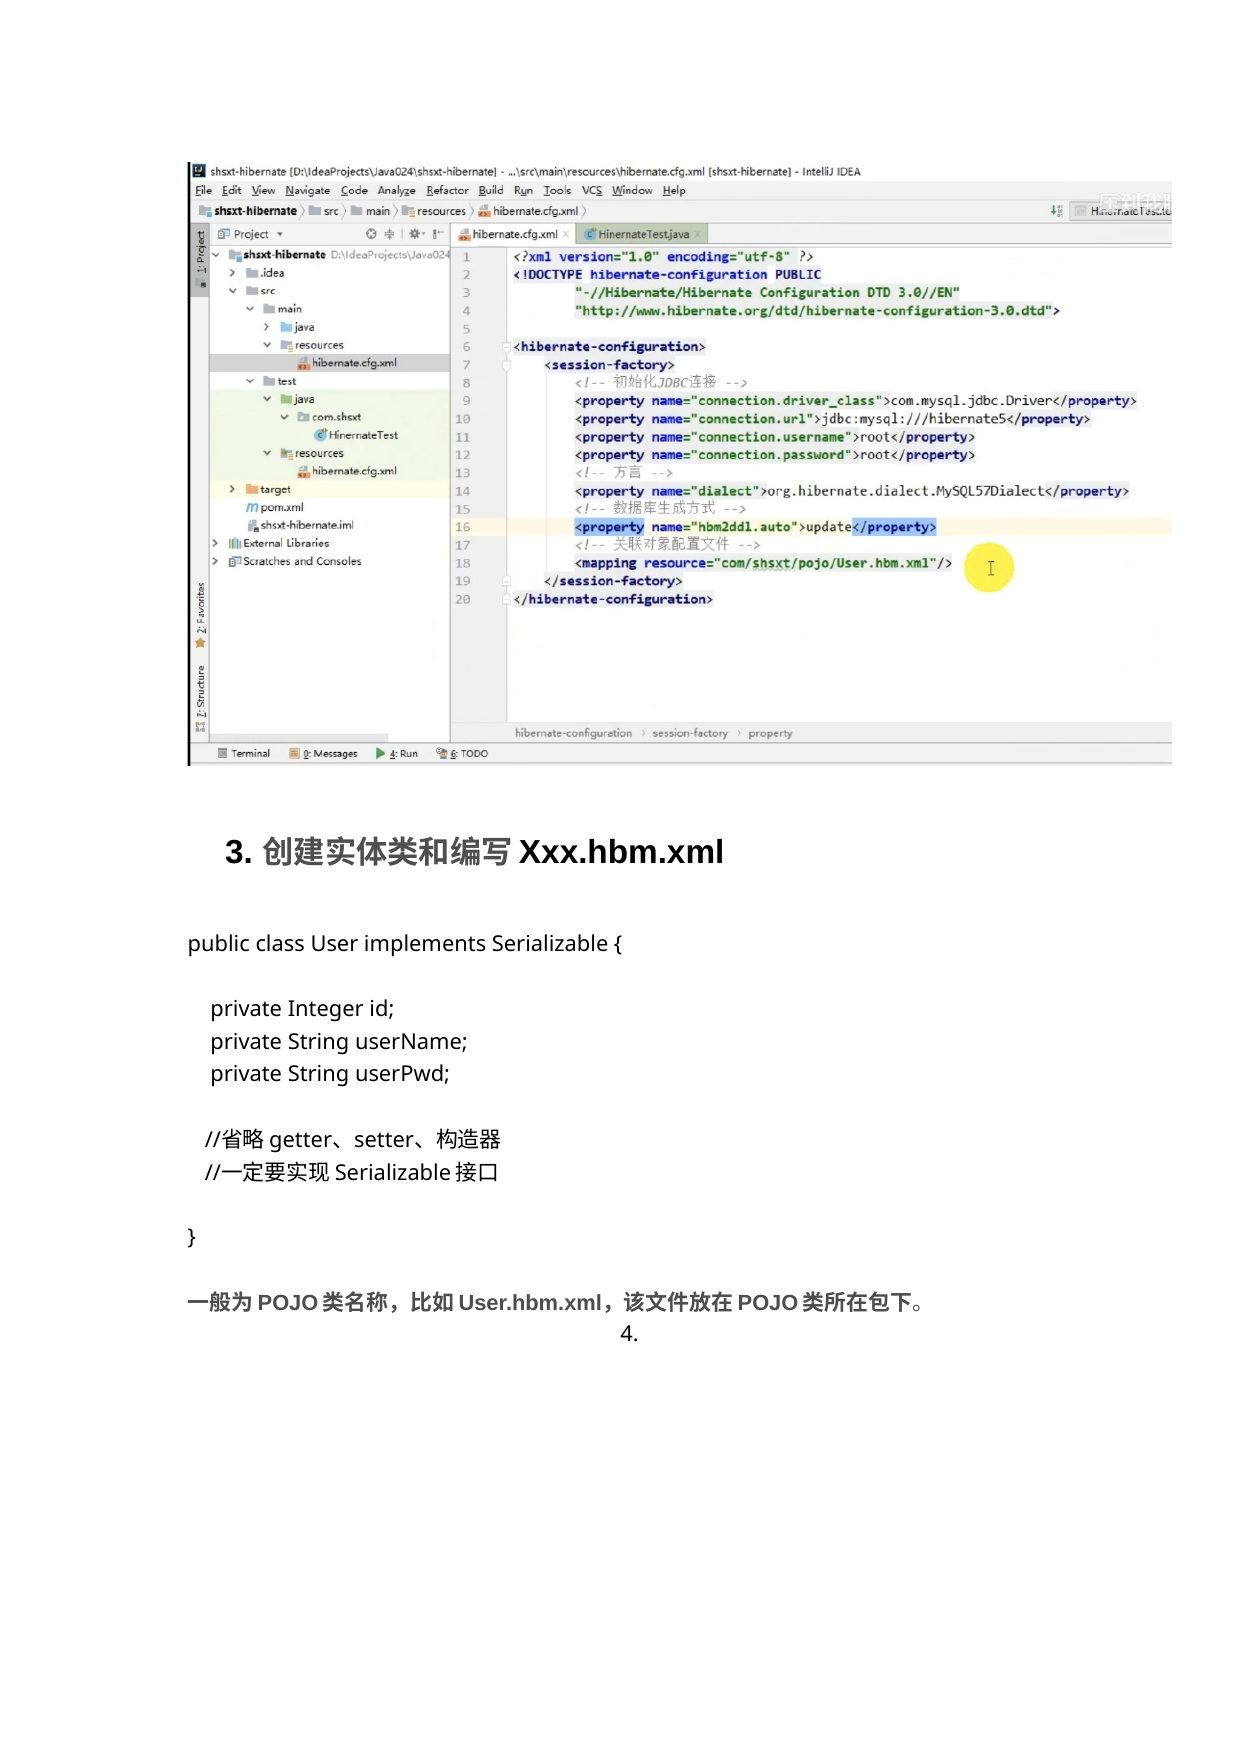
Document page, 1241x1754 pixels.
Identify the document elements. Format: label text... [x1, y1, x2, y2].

text private String userName; [187, 1024, 1053, 1057]
text private String userPwd; [187, 1057, 1053, 1089]
text 一般为POJO类名称，比如User.hbm.xml，该文件放在POJO类所在包下。 [187, 1284, 1053, 1317]
text } [187, 1219, 1053, 1252]
text public class User implements Serializable { [187, 927, 1053, 959]
text private Integer id; [187, 992, 1053, 1024]
picture [187, 162, 1172, 766]
text //一定要实现Serializable接口 [187, 1154, 1053, 1187]
text //省略getter、setter、构造器 [187, 1122, 1053, 1154]
subtitle 创建实体类和编写Xxx.hbm.xml [225, 817, 1053, 882]
